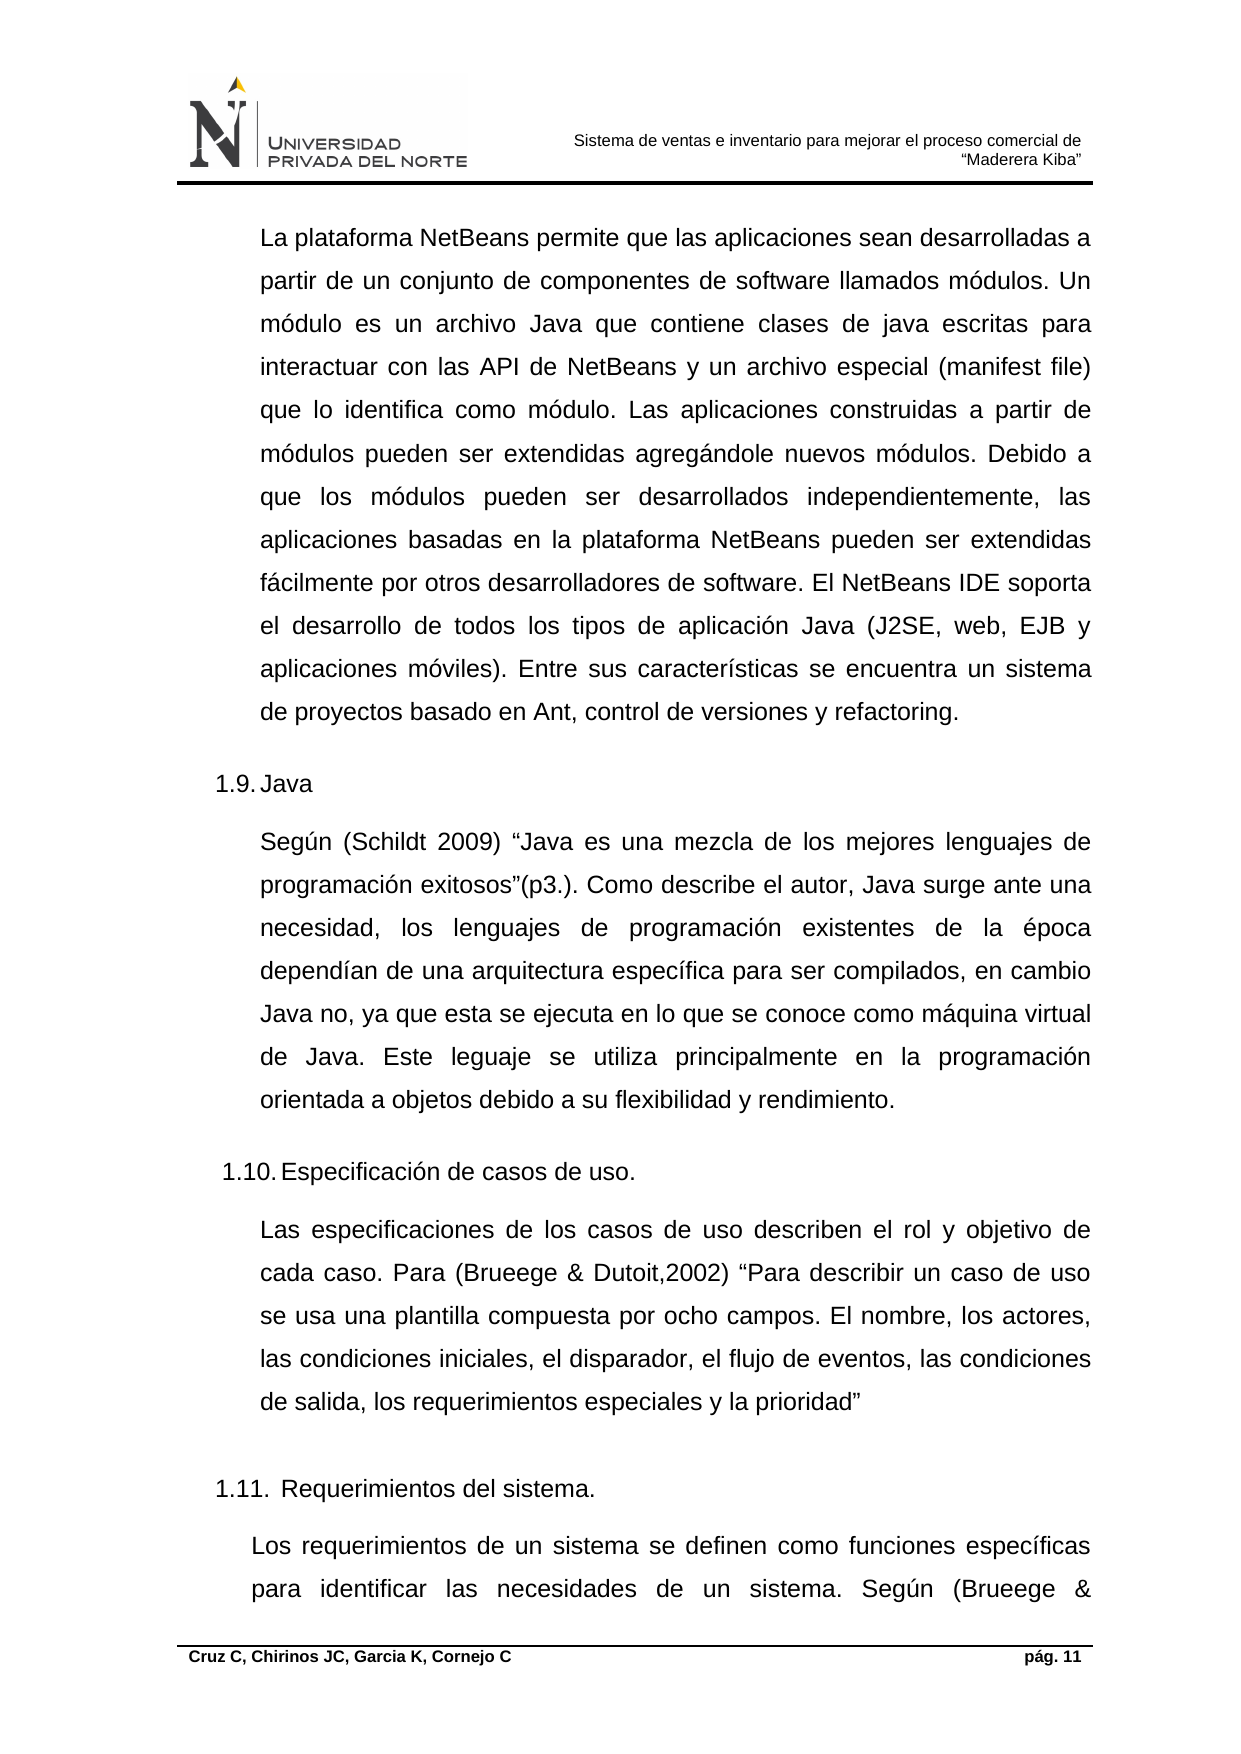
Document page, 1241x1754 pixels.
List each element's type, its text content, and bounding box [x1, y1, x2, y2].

list Java [215, 769, 1092, 798]
list Especificación de casos de uso. [222, 1157, 1092, 1186]
list Las especificaciones de los casos de uso describen el rol y objetivo de cada caso. Para (Brueege & Dutoit,2002) “Para describir un caso de uso se usa una plantilla compuesta por ocho campos. El nombre, los actores, las condiciones iniciales, el disparador, el flujo de eventos, las condiciones de salida, los requerimientos especiales y la prioridad” [260, 1215, 1092, 1416]
list La plataforma NetBeans permite que las aplicaciones sean desarrolladas a partir de un conjunto de componentes de software llamados módulos. Un módulo es un archivo Java que contiene clases de java escritas para interactuar con las API de NetBeans y un archivo especial (manifest file) que lo identifica como módulo. Las aplicaciones construidas a partir de módulos pueden ser extendidas agregándole nuevos módulos. Debido a que los módulos pueden ser desarrollados independientemente, las aplicaciones basadas en la plataforma NetBeans pueden ser extendidas fácilmente por otros desarrolladores de software. El NetBeans IDE soporta el desarrollo de todos los tipos de aplicación Java (J2SE, web, EJB y aplicaciones móviles). Entre sus características se encuentra un sistema de proyectos basado en Ant, control de versiones y refactoring. [260, 223, 1092, 726]
picture [188, 73, 469, 169]
list Requerimientos del sistema. [215, 1473, 1092, 1502]
list Según (Schildt 2009) “Java es una mezcla de los mejores lenguajes de programación exitosos”(p3.). Como describe el autor, Java surge ante una necesidad, los lenguajes de programación existentes de la época dependían de una arquitectura específica para ser compilados, en cambio Java no, ya que esta se ejecuta en lo que se conoce como máquina virtual de Java. Este leguaje se utiliza principalmente en la programación orientada a objetos debido a su flexibilidad y rendimiento. [260, 827, 1092, 1114]
